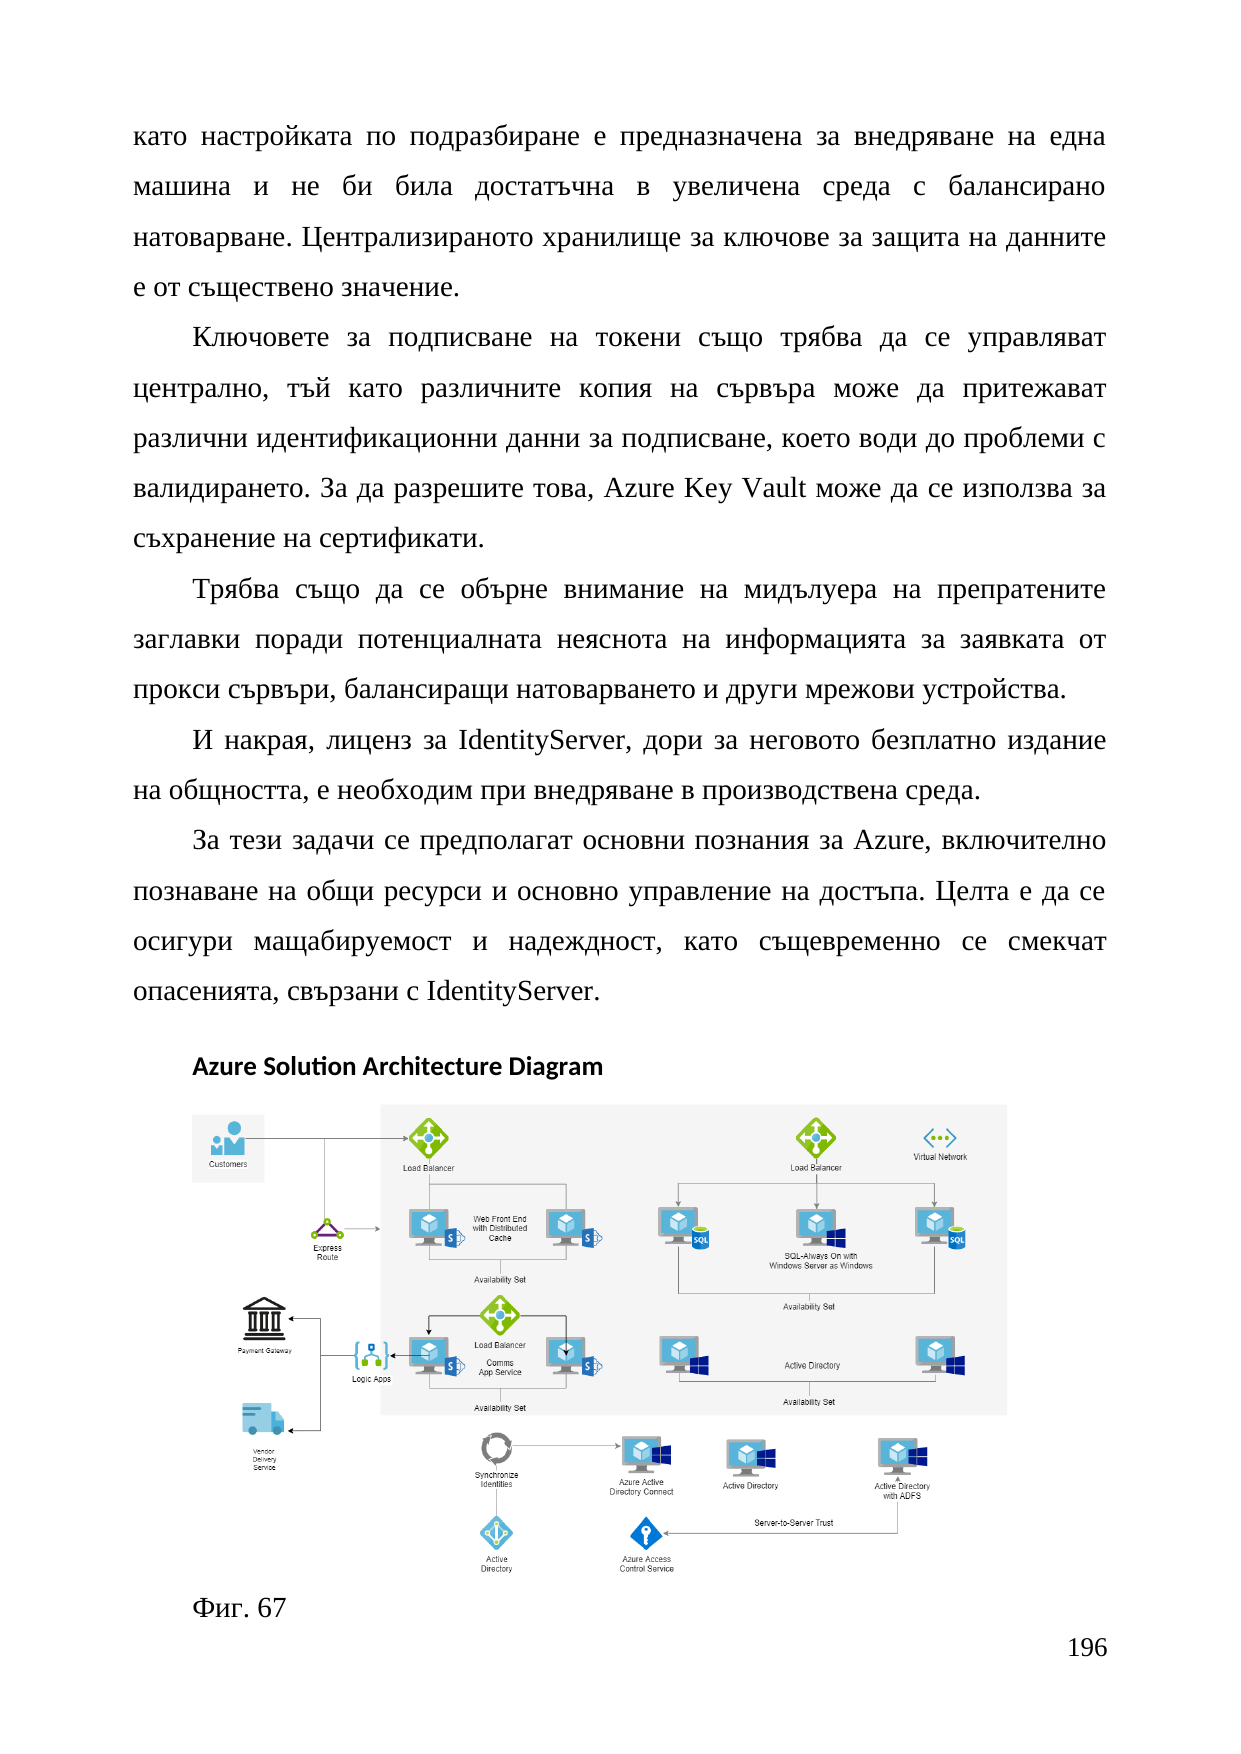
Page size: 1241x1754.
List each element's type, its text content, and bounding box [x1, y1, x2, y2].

text За тези задачи се предполагат основни познания за Azure, включително познаване на общи ресурси и основно управление на достъпа. Целта е да се осигури мащабируемост и надеждност, като същевременно се смекчат опасенията, свързани с IdentityServer. [133, 822, 1107, 1007]
text Трябва също да се обърне внимание на мидълуера на препратените заглавки поради потенциалната неяснота на информацията за заявката от прокси сървъри, балансиращи натоварването и други мрежови устройства. [133, 571, 1107, 705]
picture [192, 1104, 1008, 1574]
text Ключовете за подписване на токени също трябва да се управляват централно, тъй като различните копия на сървъра може да притежават различни идентификационни данни за подписване, което води до проблеми с валидирането. За да разрешите това, Azure Key Vault може да се използва за съхранение на сертификати. [133, 319, 1107, 554]
subtitle Azure Solution Architecture Diagram [133, 1049, 1107, 1082]
text И накрая, лиценз за IdentityServer, дори за неговото безплатно издание на общността, е необходим при внедряване в производствена среда. [133, 722, 1107, 806]
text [133, 118, 1107, 303]
text Фиг. 67 [133, 1590, 1107, 1624]
